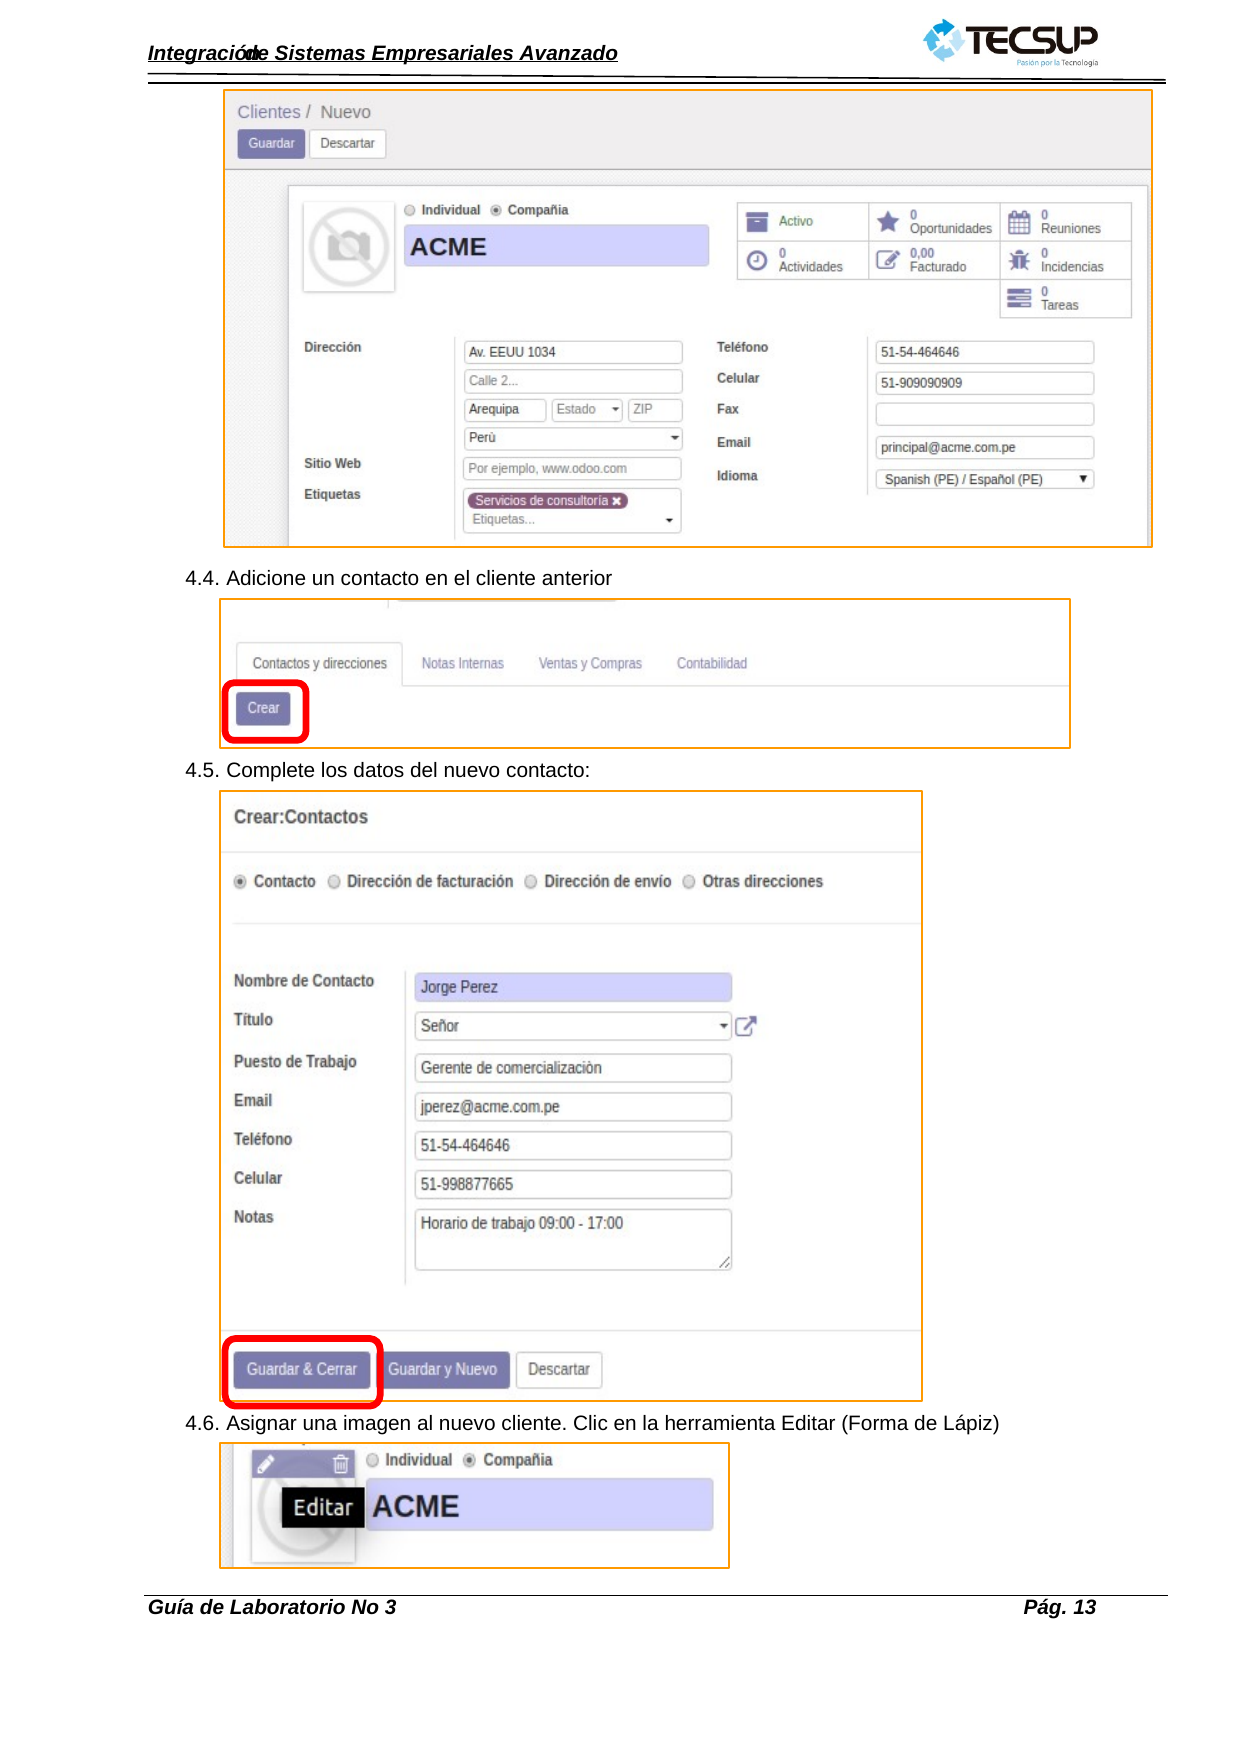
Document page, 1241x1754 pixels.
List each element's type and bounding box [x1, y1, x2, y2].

picture [221, 792, 921, 1400]
picture [225, 91, 1151, 546]
picture [221, 600, 1069, 747]
picture [922, 18, 1102, 69]
picture [221, 1444, 728, 1567]
picture [229, 1342, 376, 1400]
picture [229, 687, 302, 736]
